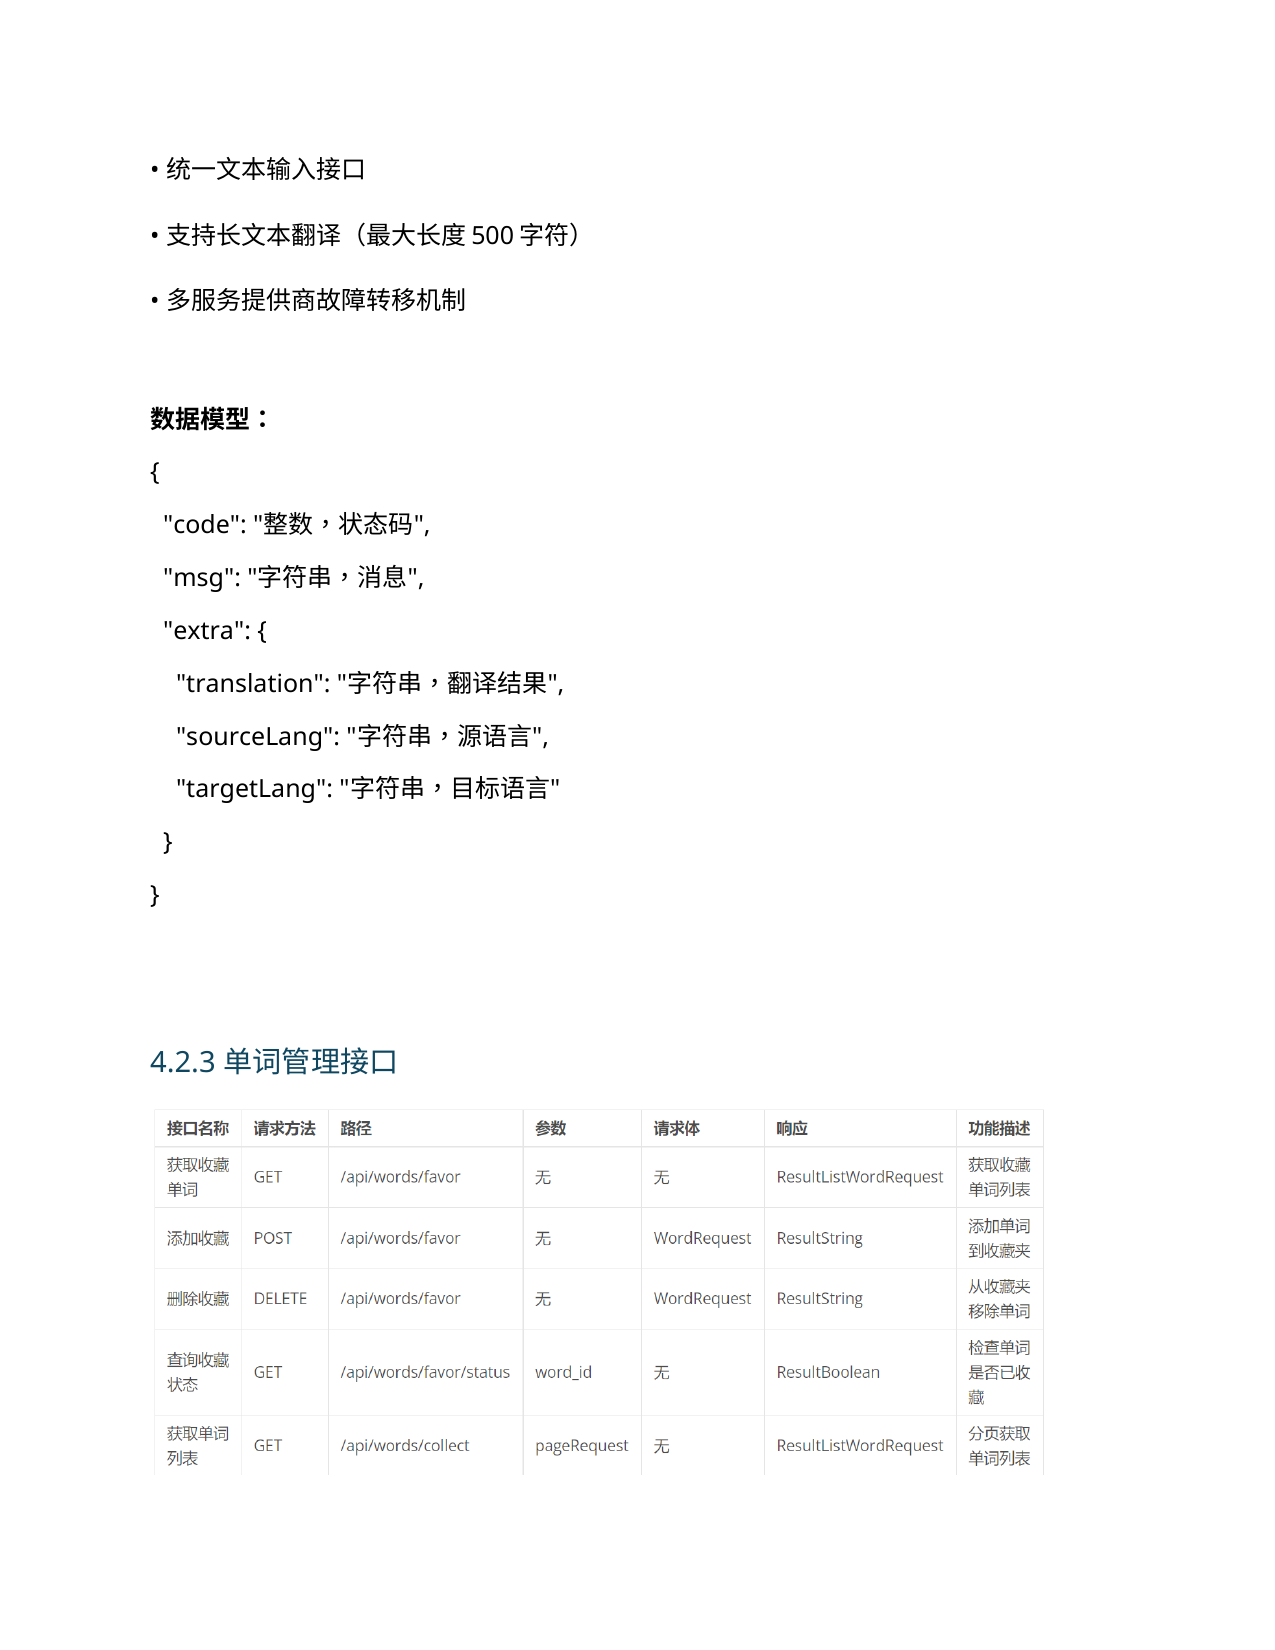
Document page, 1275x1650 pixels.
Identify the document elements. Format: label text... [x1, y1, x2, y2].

text "code": "整数，状态码", [150, 507, 1125, 541]
text } [150, 824, 1125, 858]
text { [150, 454, 1125, 488]
text "translation": "字符串，翻译结果", [150, 665, 1125, 699]
text "sourceLang": "字符串，源语言", [150, 718, 1125, 752]
picture [150, 1099, 1049, 1475]
text • 支持长文本翻译（最大长度500字符） [150, 215, 1125, 252]
text } [150, 877, 1125, 911]
text • 统一文本输入接口 [150, 150, 1125, 186]
text "targetLang": "字符串，目标语言" [150, 771, 1125, 805]
subtitle 4.2.3 单词管理接口 [150, 1038, 1125, 1081]
text "msg": "字符串，消息", [150, 560, 1125, 594]
text "extra": { [150, 612, 1125, 647]
text • 多服务提供商故障转移机制 [150, 281, 1125, 317]
text 数据模型： [150, 399, 1125, 435]
